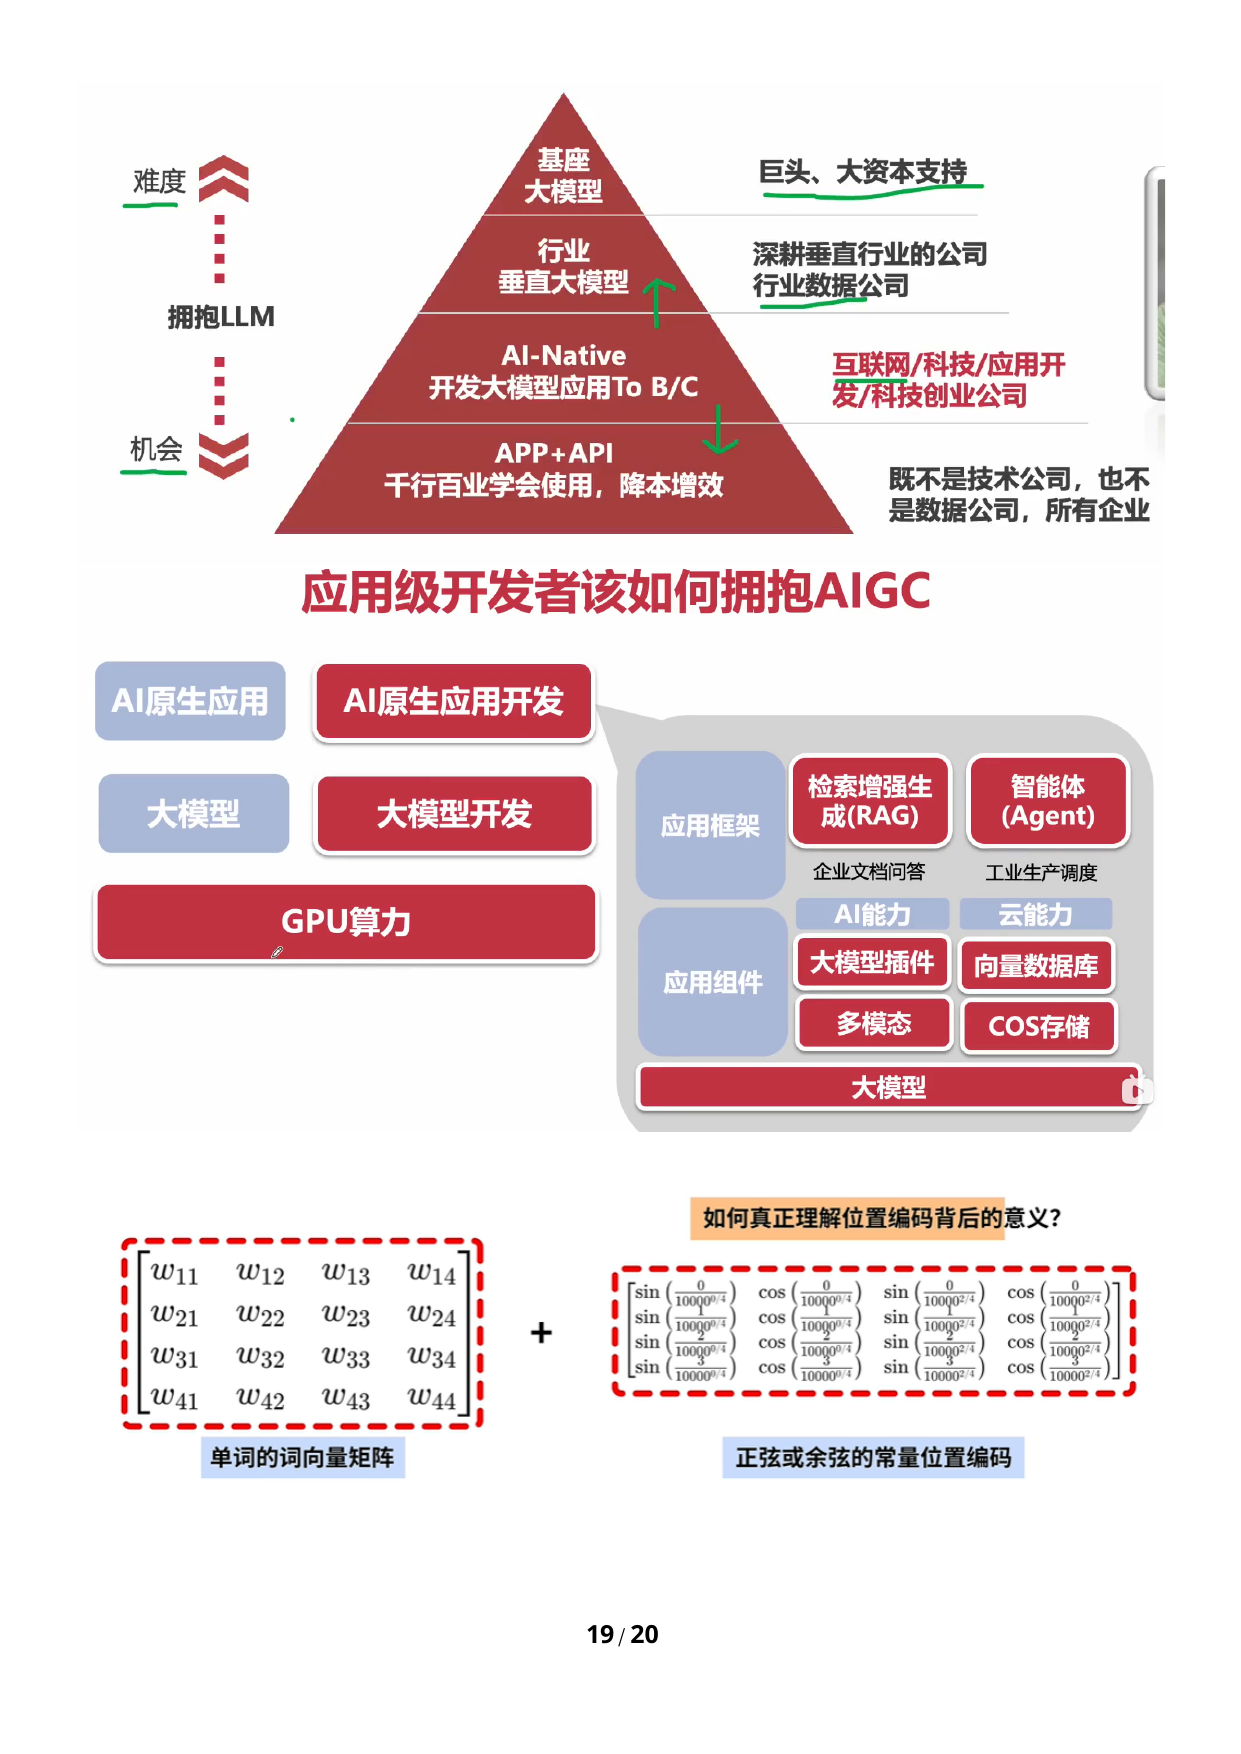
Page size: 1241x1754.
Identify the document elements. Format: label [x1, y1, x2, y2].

picture [75, 1154, 1166, 1549]
picture [75, 82, 1166, 566]
picture [75, 569, 1166, 1132]
